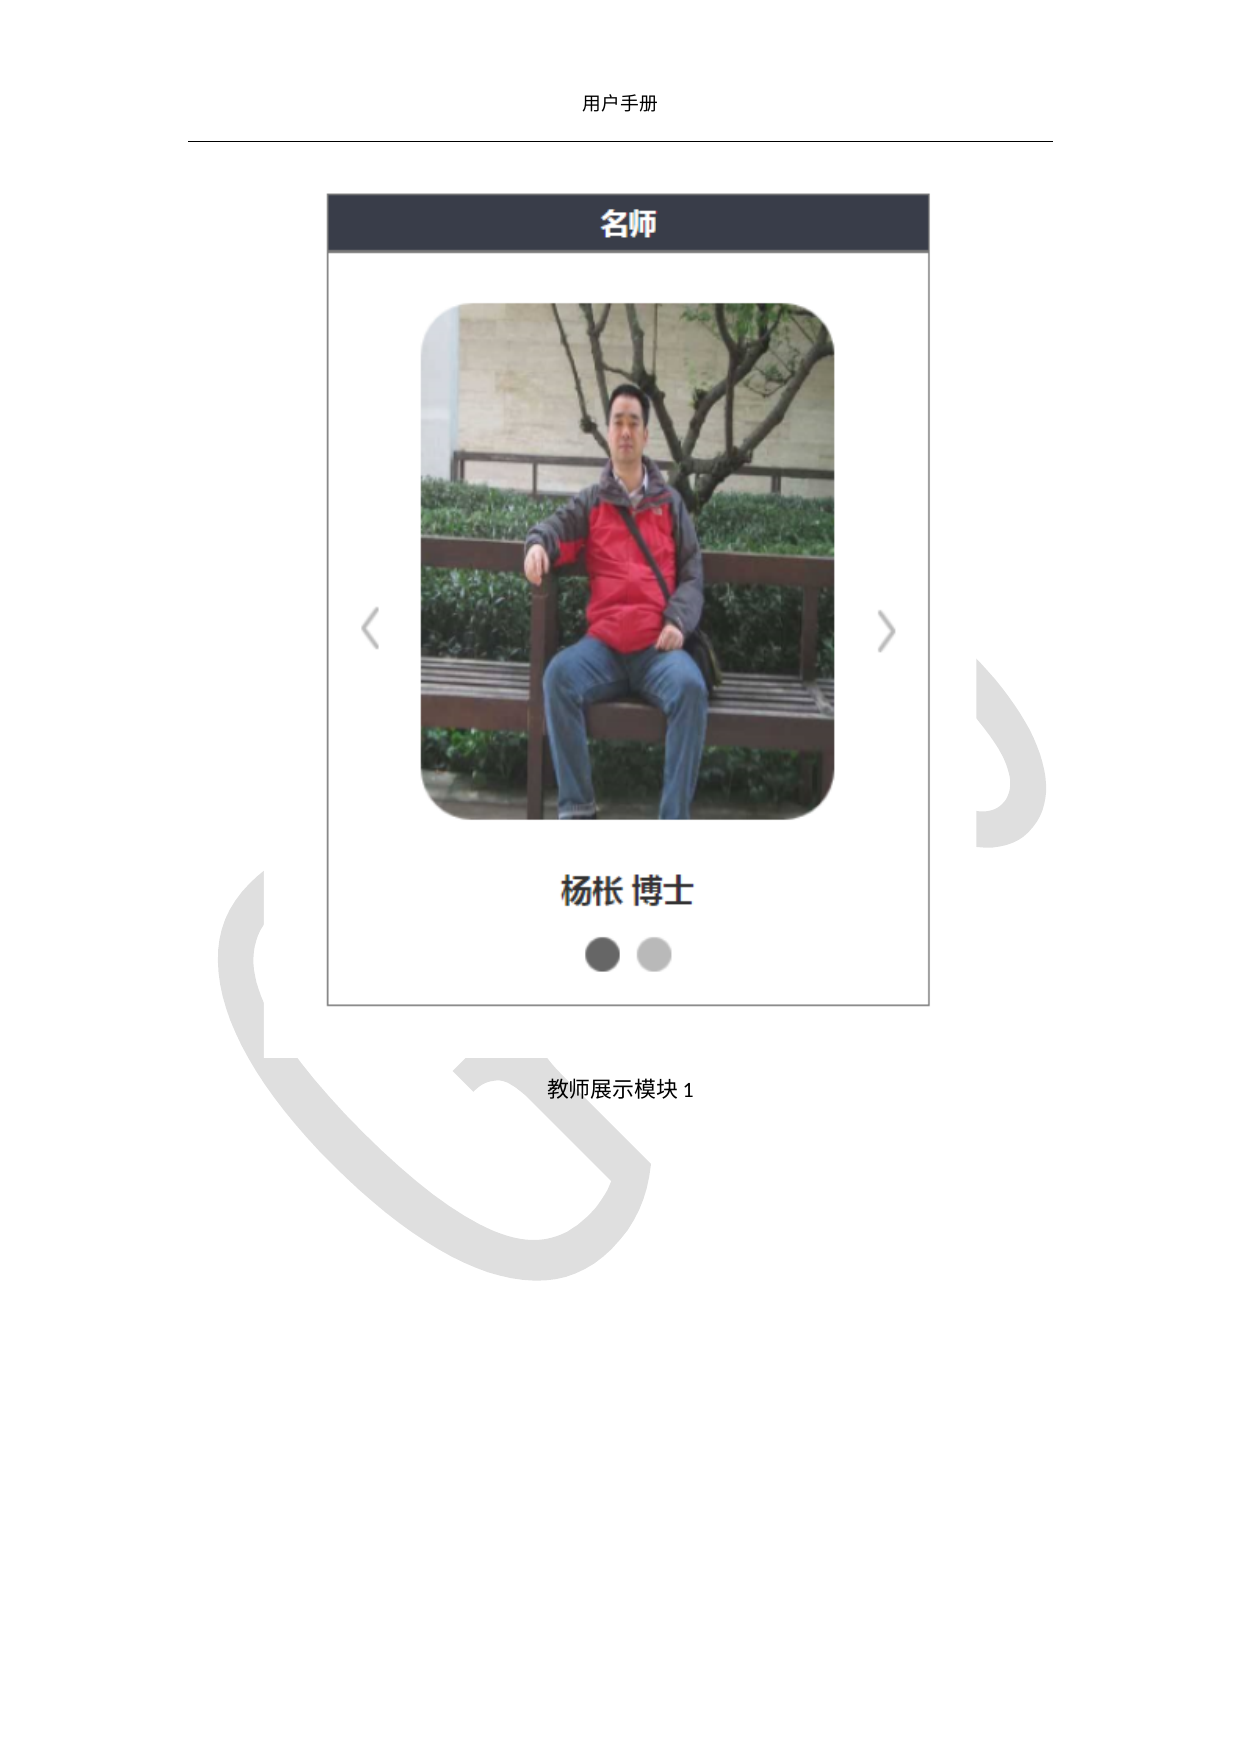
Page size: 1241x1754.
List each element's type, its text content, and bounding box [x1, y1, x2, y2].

text 教师展示模块1 [187, 1072, 1053, 1104]
picture [263, 162, 977, 1058]
